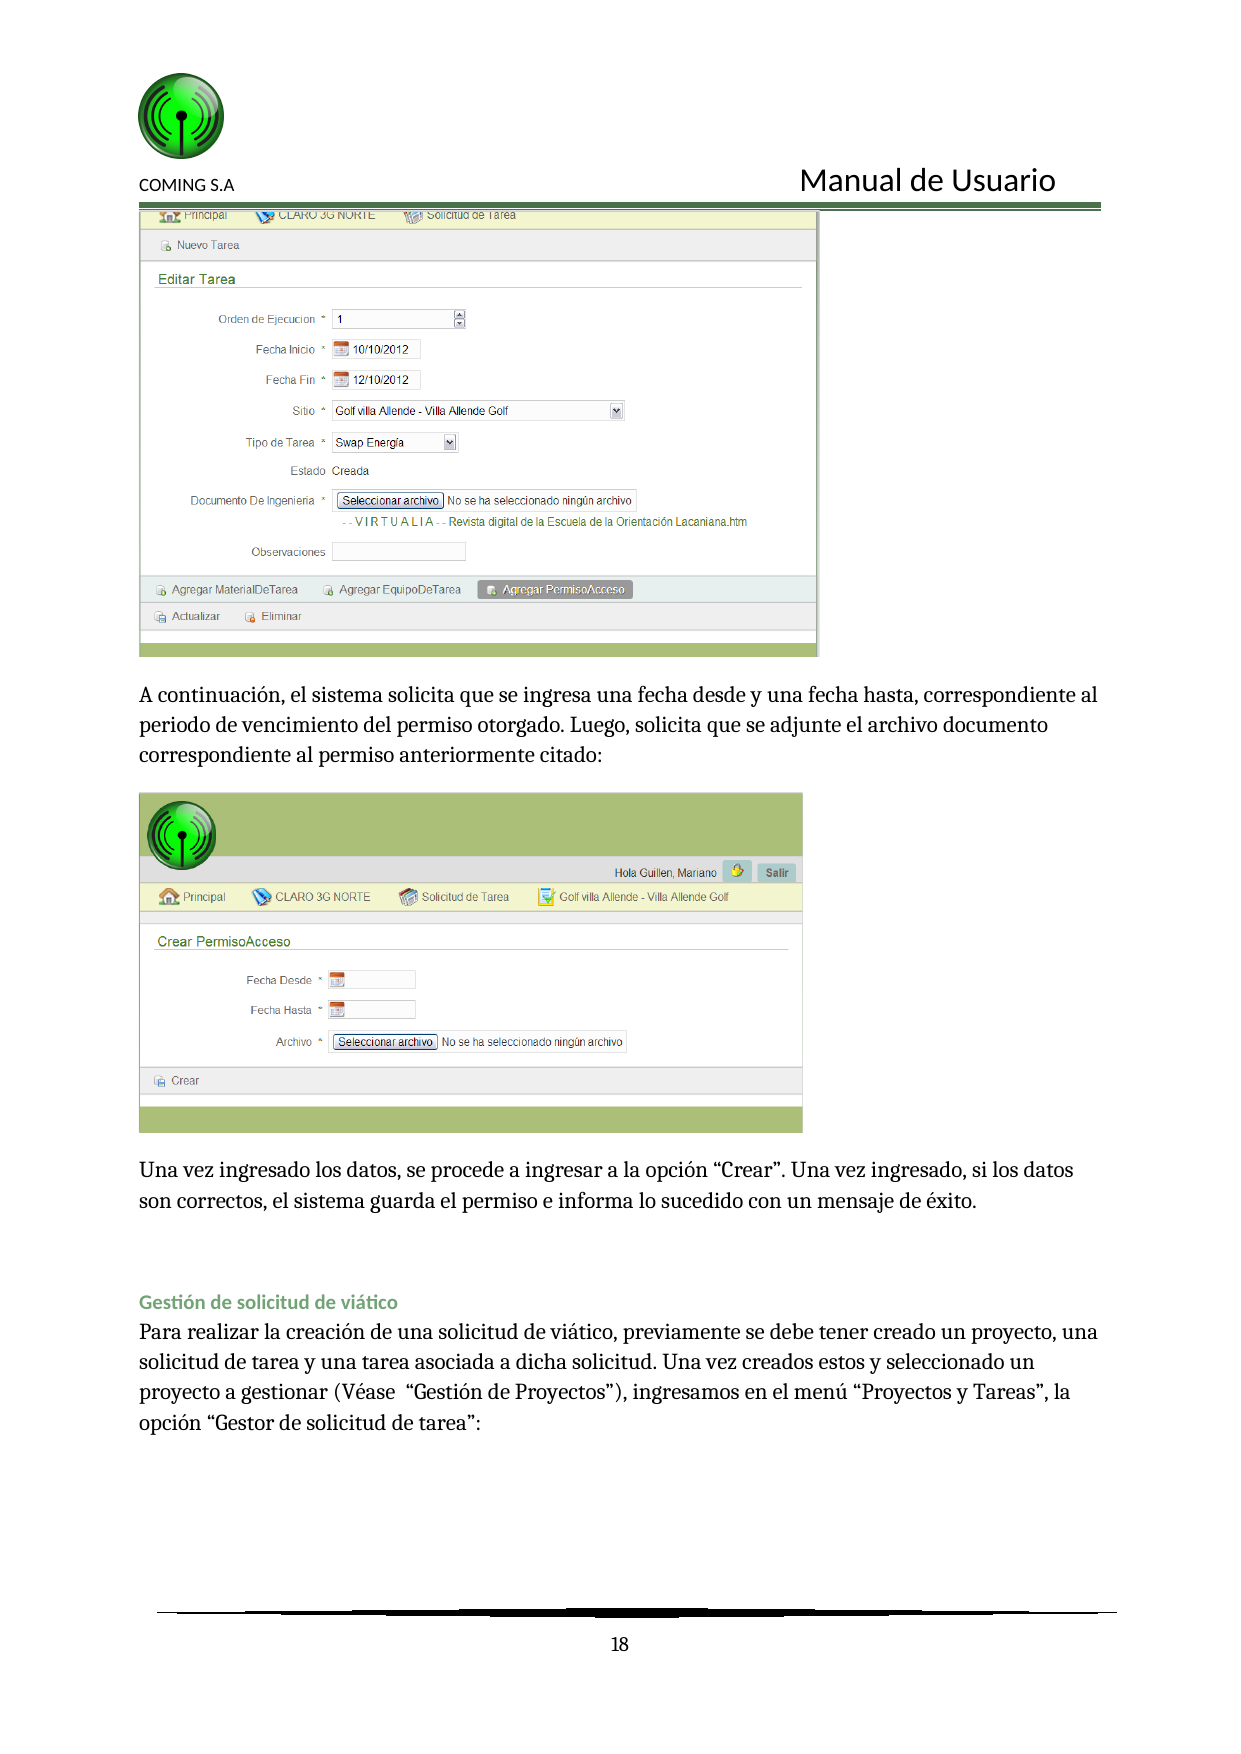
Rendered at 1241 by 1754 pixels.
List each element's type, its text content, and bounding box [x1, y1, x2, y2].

picture [138, 210, 820, 657]
text Una vez ingresado los datos, se procede a ingresar a la opción “Crear”. Una vez ingresado, si los datos son correctos, el sistema guarda el permiso e informa lo sucedido con un mensaje de éxito. [139, 1157, 1101, 1214]
picture [138, 792, 803, 1133]
subtitle Gestión de solicitud de viático [139, 1289, 1101, 1315]
picture [138, 73, 224, 159]
text Para realizar la creación de una solicitud de viático, previamente se debe tener creado un proyecto, una solicitud de tarea y una tarea asociada a dicha solicitud. Una vez creados estos y seleccionado un proyecto a gestionar (Véase “Gestión de Proyectos”), ingresamos en el menú “Proyectos y Tareas”, la opción “Gestor de solicitud de tarea”: [139, 1319, 1101, 1436]
text A continuación, el sistema solicita que se ingresa una fecha desde y una fecha hasta, correspondiente al periodo de vencimiento del permiso otorgado. Luego, solicita que se adjunte el archivo documento correspondiente al permiso anteriormente citado: [139, 681, 1101, 768]
